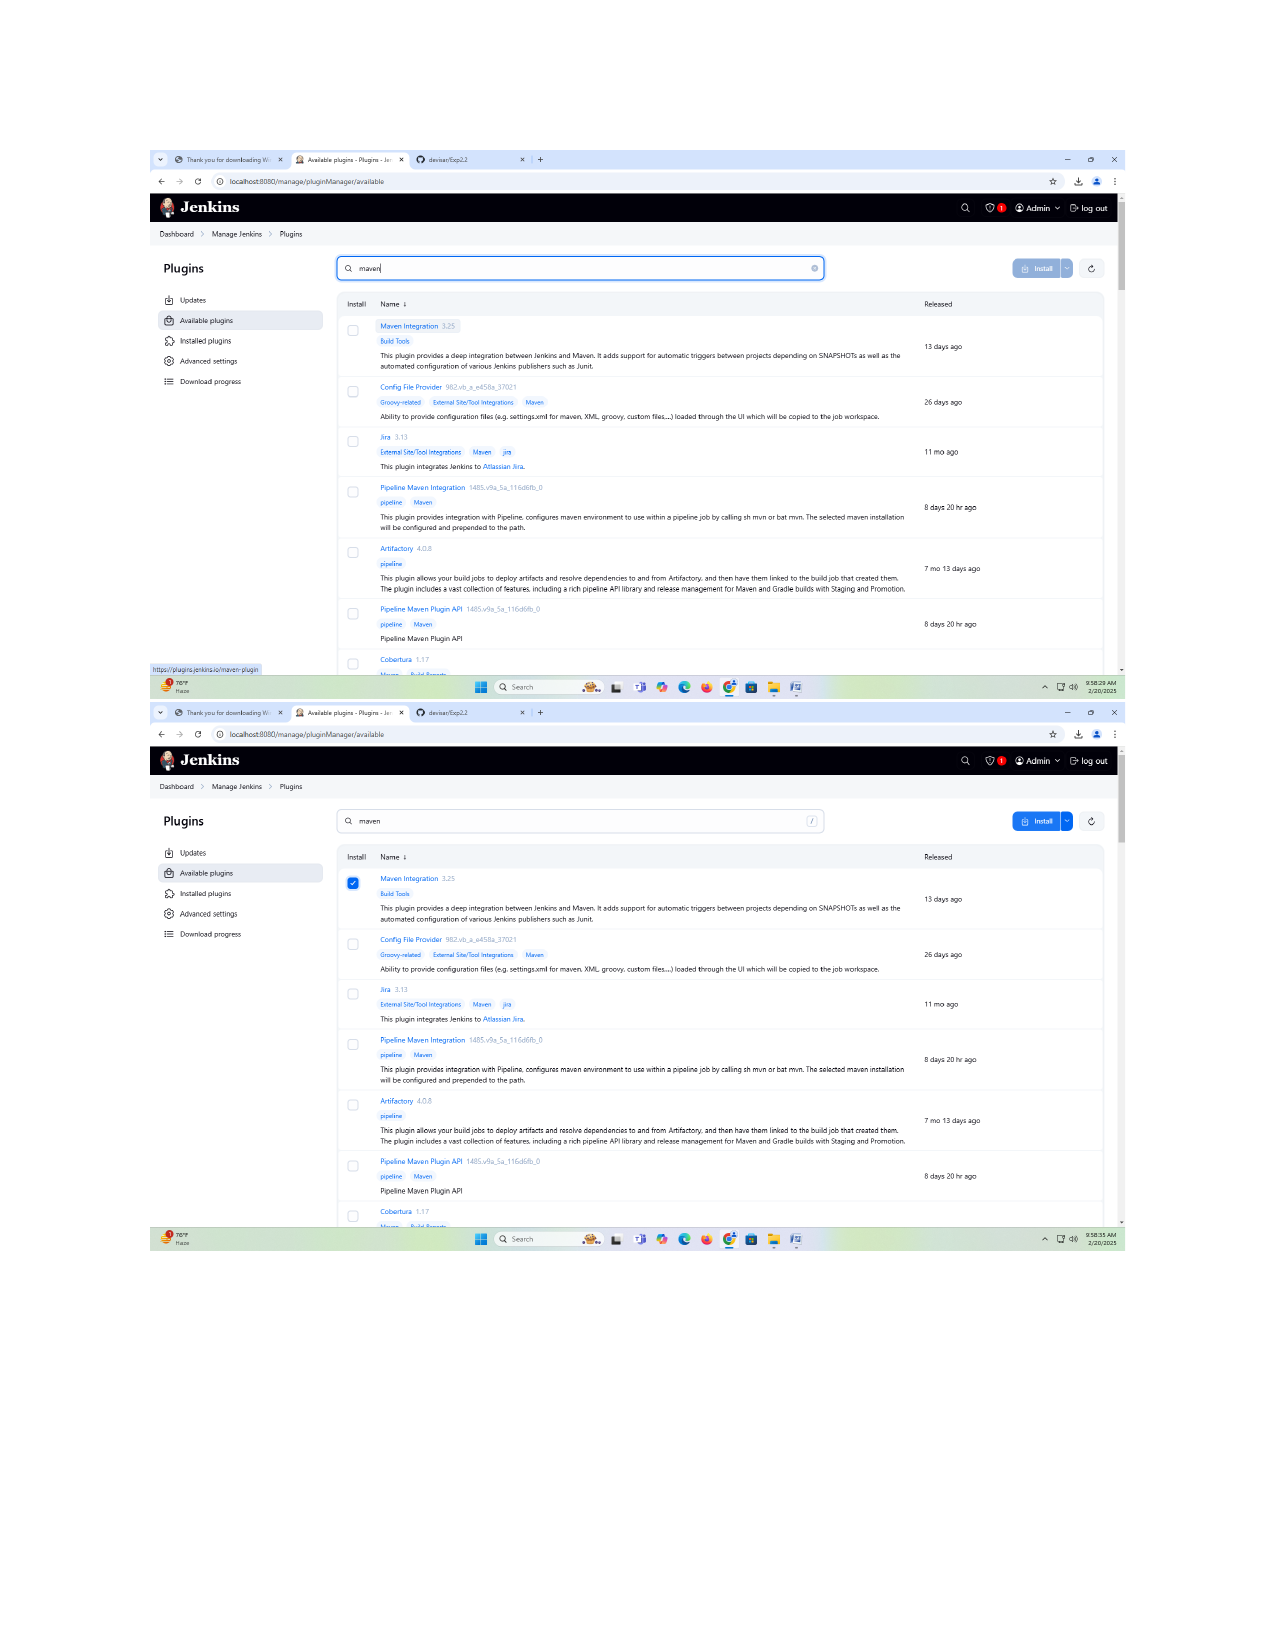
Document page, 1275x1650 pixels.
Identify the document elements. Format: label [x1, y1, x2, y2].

picture [150, 702, 1125, 1251]
picture [150, 150, 1125, 699]
